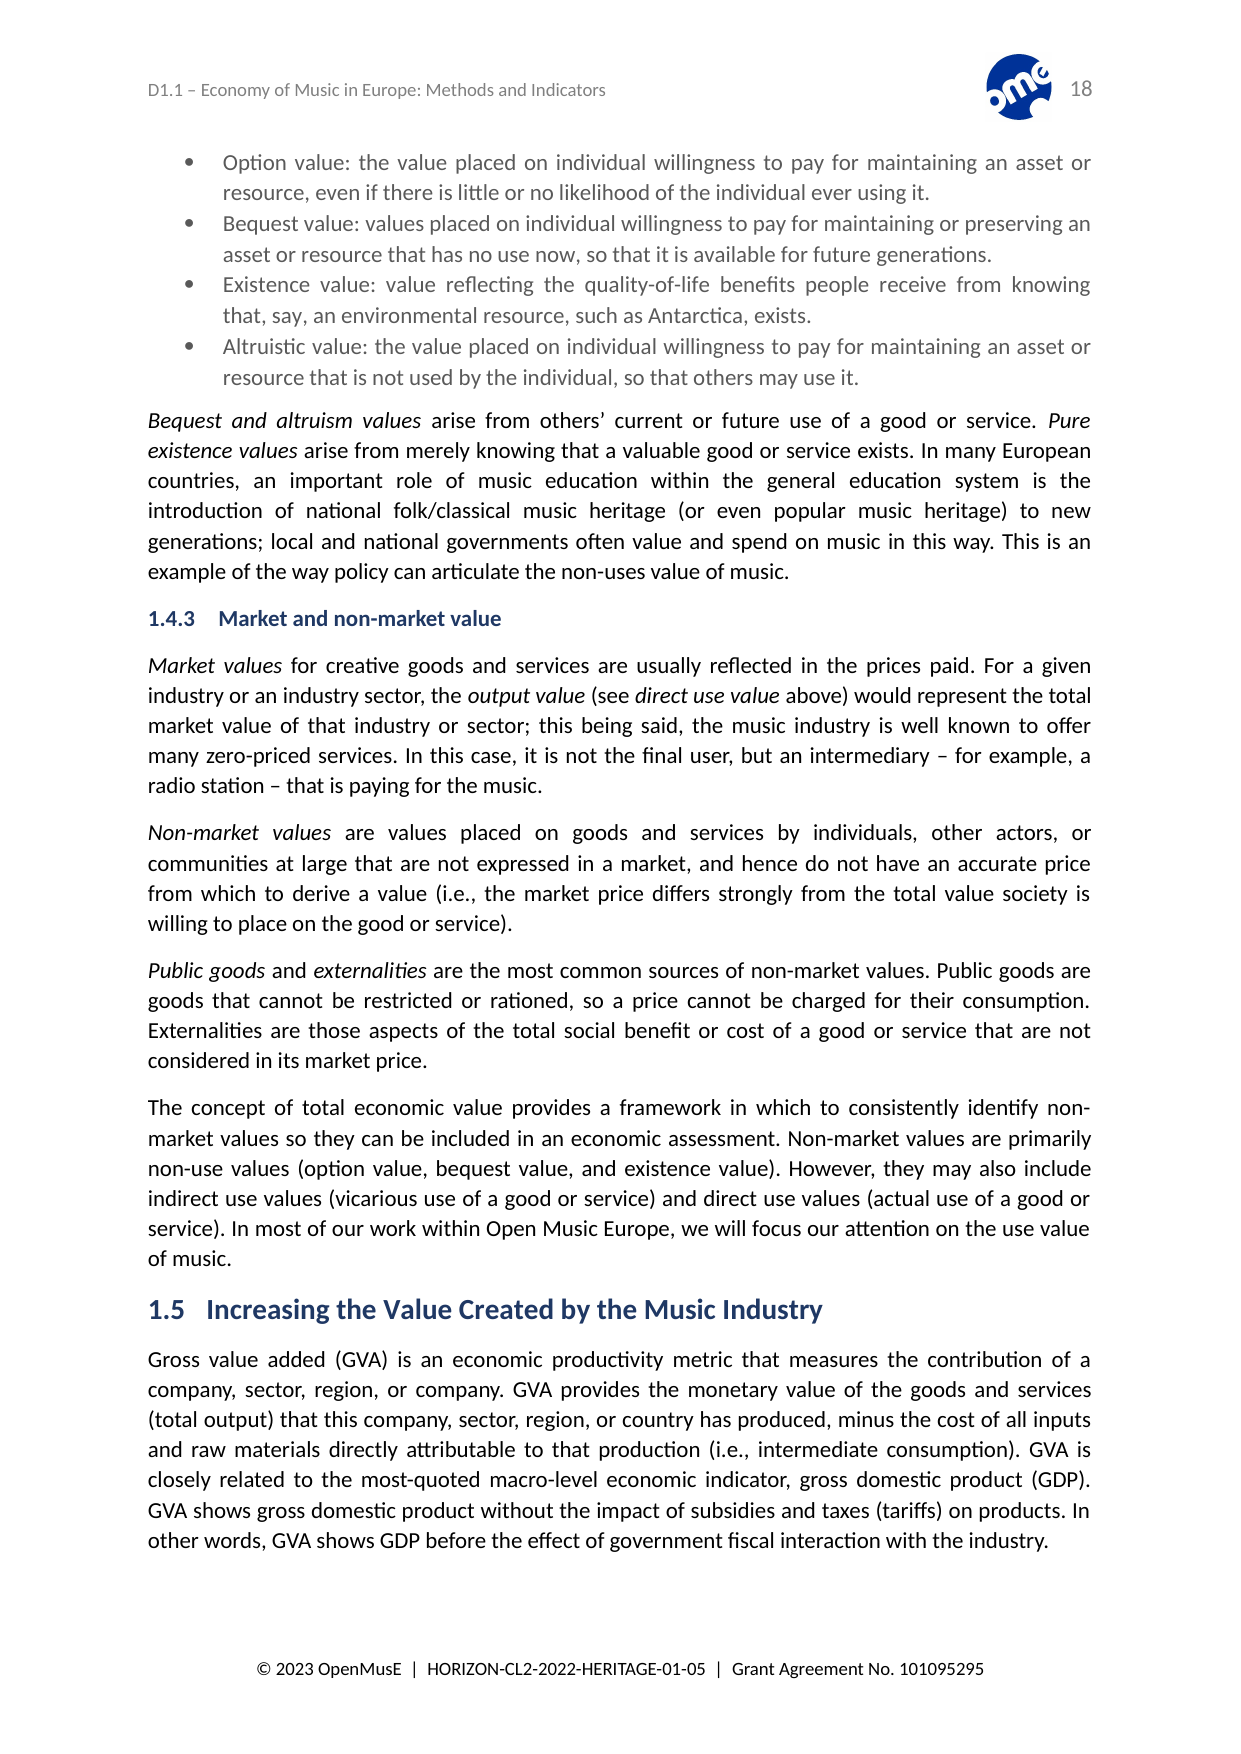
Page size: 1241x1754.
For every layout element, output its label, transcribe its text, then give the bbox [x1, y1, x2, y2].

text Market values for creative goods and services are usually reflected in the prices paid. For a given industry or an industry sector, the output value (see direct use value above) would represent the total market value of that industry or sector; this being said, the music industry is well known to offer many zero-priced services. In this case, it is not the final user, but an intermediary – for example, a radio station – that is paying for the music. [148, 651, 1093, 799]
text Public goods and externalities are the most common sources of non-market values. Public goods are goods that cannot be restricted or rationed, so a price cannot be charged for their consumption. Externalities are those aspects of the total social benefit or cost of a good or service that are not considered in its market price. [148, 956, 1093, 1074]
title Increasing the Value Created by the Music Industry [148, 1291, 1093, 1327]
title Market and non-market value [148, 604, 1093, 632]
text Gross value added (GVA) is an economic productivity metric that measures the contribution of a company, sector, region, or company. GVA provides the monetary value of the goods and services (total output) that this company, sector, region, or country has produced, minus the cost of all inputs and raw materials directly attributable to that production (i.e., intermediate consumption). GVA is closely related to the most-quoted macro-level economic indicator, gross domestic product (GDP). GVA shows gross domestic product without the impact of subsidies and taxes (tariffs) on products. In other words, GVA shows GDP before the effect of government fiscal interaction with the industry. [148, 1345, 1093, 1554]
list Option value: the value placed on individual willingness to pay for maintaining an asset or resource, even if there is little or no likelihood of the individual ever using it. [185, 148, 1093, 206]
list Bequest value: values placed on individual willingness to pay for maintaining or preserving an asset or resource that has no use now, so that it is available for future generations. [185, 209, 1093, 268]
text Non-market values are values placed on goods and services by individuals, other actors, or communities at large that are not expressed in a market, and hence do not have an accurate price from which to derive a value (i.e., the market price differs strongly from the total value society is willing to place on the good or service). [148, 818, 1093, 937]
text The concept of total economic value provides a framework in which to consistently identify non-market values so they can be included in an economic assessment. Non-market values are primarily non-use values (option value, bequest value, and existence value). However, they may also include indirect use values (vicarious use of a good or service) and direct use values (actual use of a good or service). In most of our work within Open Music Europe, we will focus our attention on the use value of music. [148, 1093, 1093, 1272]
list Altruistic value: the value placed on individual willingness to pay for maintaining an asset or resource that is not used by the individual, so that others may use it. [185, 332, 1093, 391]
picture [985, 52, 1053, 122]
list Existence value: value reflecting the quality-of-life benefits people receive from knowing that, say, an environmental resource, such as Antarctica, exists. [185, 271, 1093, 329]
text Bequest and altruism values arise from others’ current or future use of a good or service. Pure existence values arise from merely knowing that a valuable good or service exists. In many European countries, an important role of music education within the general education system is the introduction of national folk/classical music heritage (or even popular music heritage) to new generations; local and national governments often value and spend on music in this way. This is an example of the way policy can articulate the non-uses value of music. [148, 406, 1093, 585]
